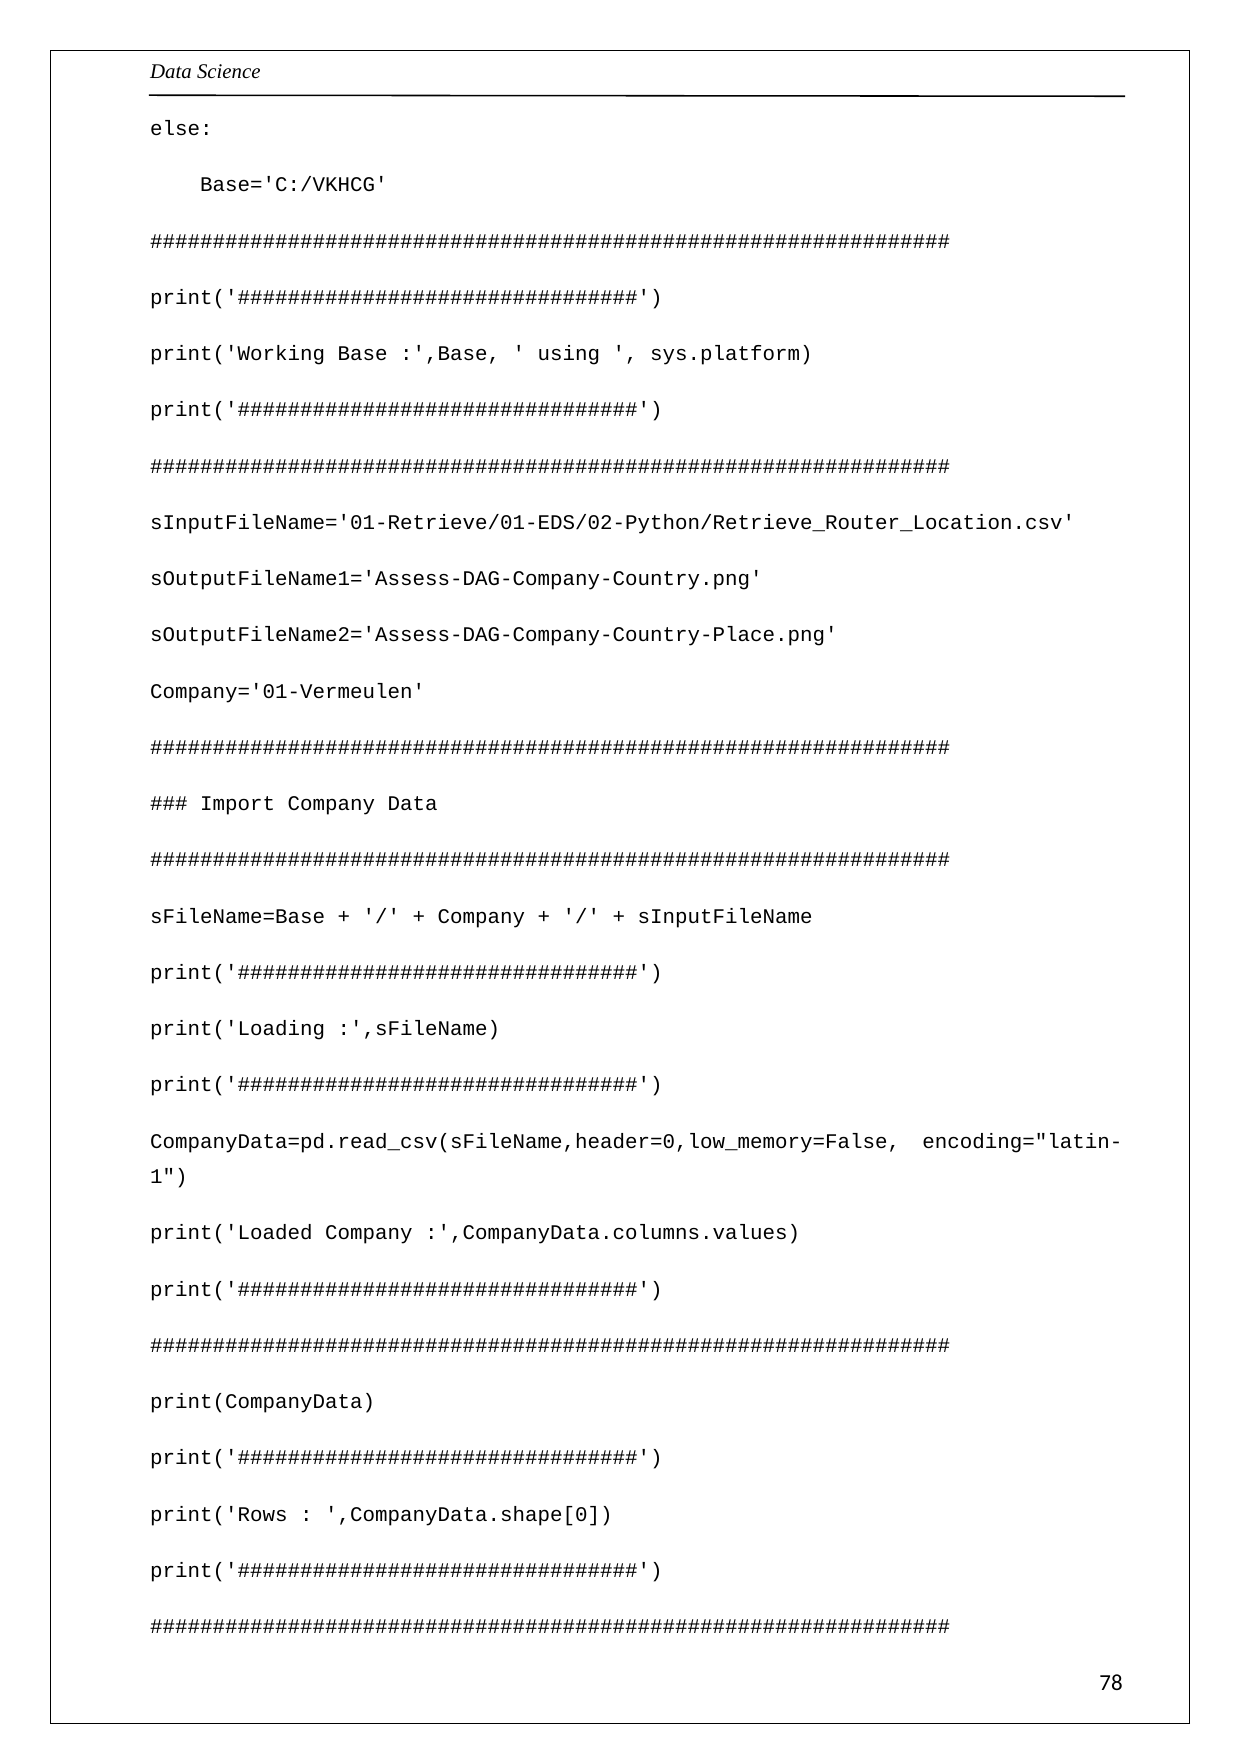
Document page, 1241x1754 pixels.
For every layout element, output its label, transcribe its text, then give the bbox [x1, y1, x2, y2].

text Company='01-Vermeulen' [150, 681, 1122, 704]
text print('################################') [150, 1560, 1122, 1583]
text print('################################') [150, 962, 1122, 986]
text print('################################') [150, 399, 1122, 423]
text ################################################################ [150, 849, 1122, 873]
text print('################################') [150, 1278, 1122, 1302]
text print('Working Base :',Base, ' using ', sys.platform) [150, 343, 1122, 367]
text ### Import Company Data [150, 793, 1122, 817]
text print('################################') [150, 1074, 1122, 1098]
text sFileName=Base + '/' + Company + '/' + sInputFileName [150, 906, 1122, 929]
text print('Loading :',sFileName) [150, 1018, 1122, 1042]
text sInputFileName='01-Retrieve/01-EDS/02-Python/Retrieve_Router_Location.csv' [150, 512, 1122, 536]
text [150, 231, 1122, 254]
text CompanyData=pd.read_csv(sFileName,header=0,low_memory=False, encoding="latin-1") [150, 1131, 1122, 1190]
text ################################################################ [150, 456, 1122, 479]
text print('Loaded Company :',CompanyData.columns.values) [150, 1222, 1122, 1246]
text else: [150, 118, 1122, 142]
text Base='C:/VKHCG' [150, 174, 1122, 198]
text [150, 1335, 1122, 1358]
text print('################################') [150, 1447, 1122, 1471]
text sOutputFileName1='Assess-DAG-Company-Country.png' [150, 568, 1122, 592]
text print(CompanyData) [150, 1391, 1122, 1415]
text print('################################') [150, 287, 1122, 311]
text sOutputFileName2='Assess-DAG-Company-Country-Place.png' [150, 624, 1122, 648]
text print('Rows : ',CompanyData.shape[0]) [150, 1503, 1122, 1527]
text ################################################################ [150, 737, 1122, 761]
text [150, 1616, 1122, 1640]
